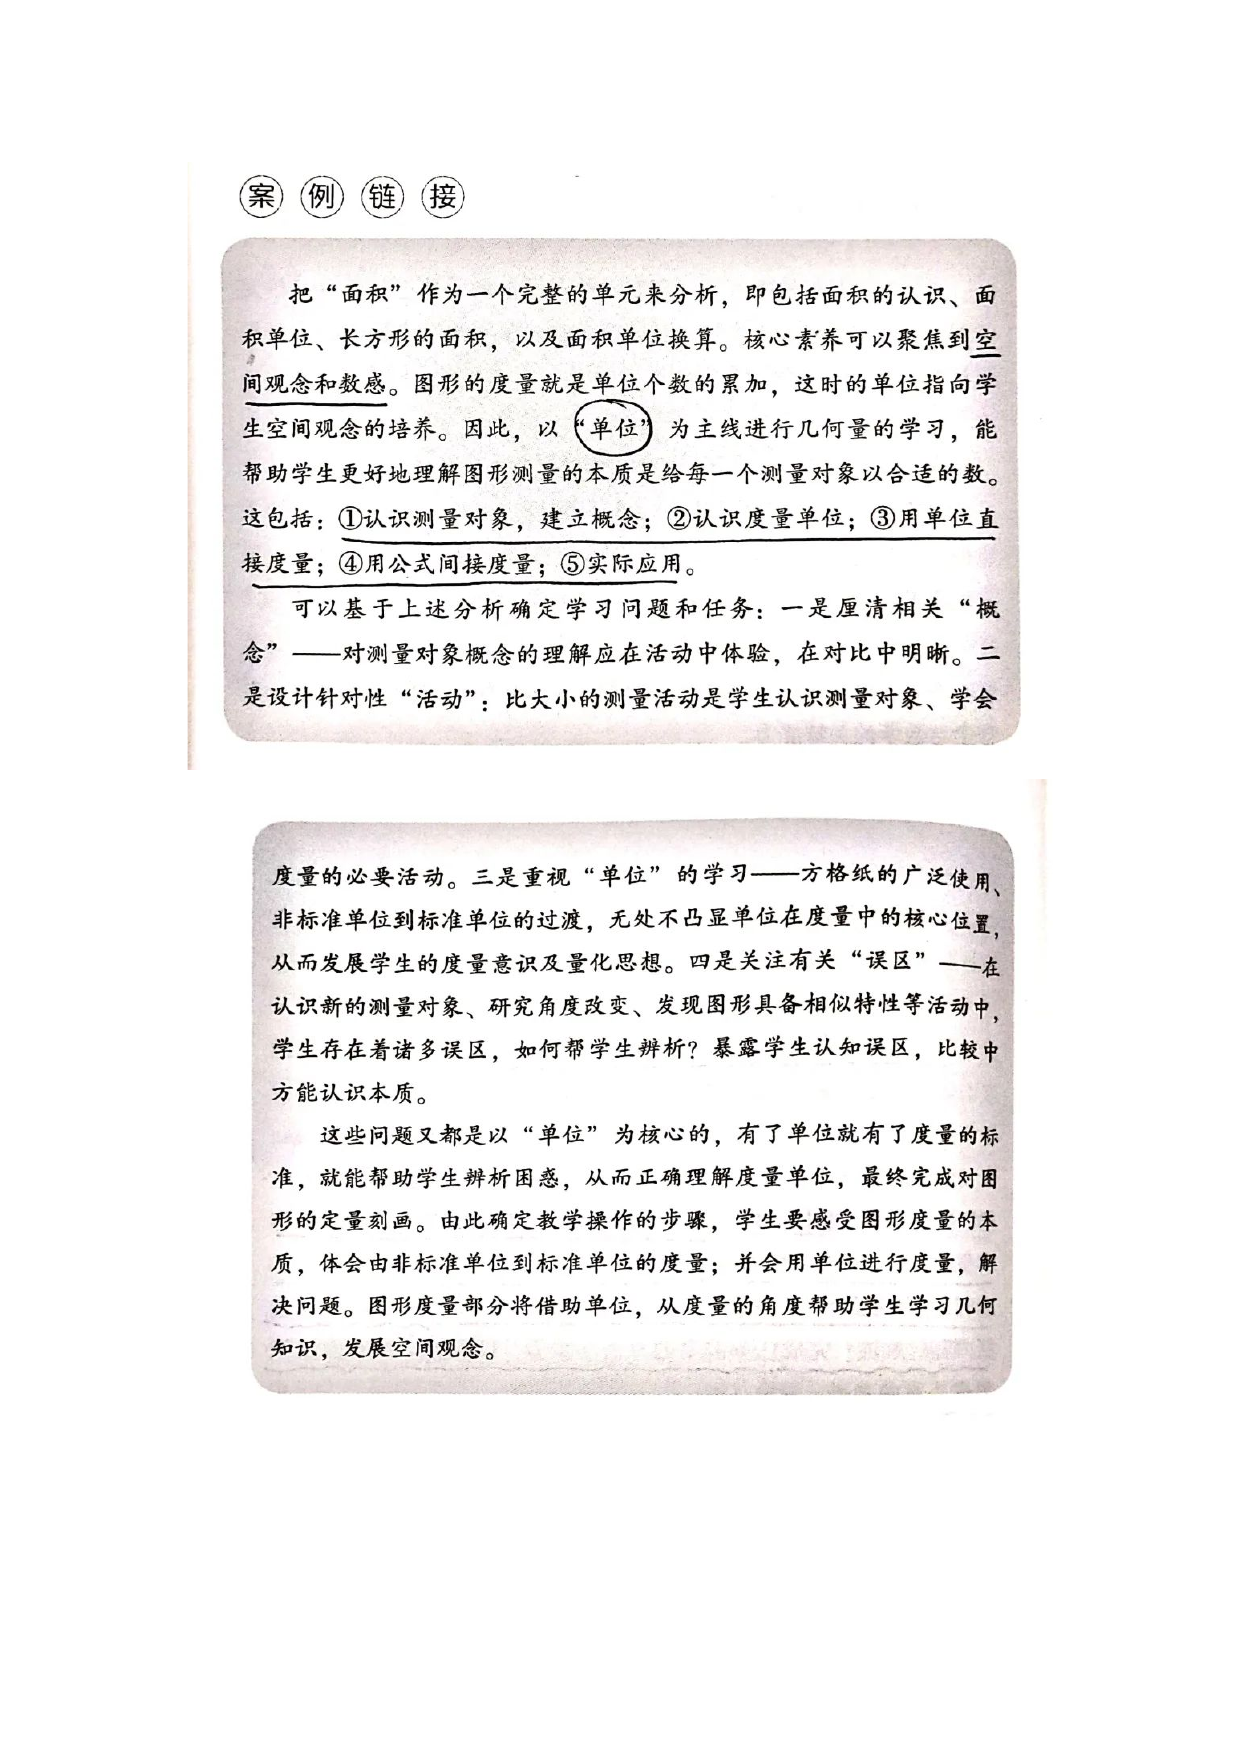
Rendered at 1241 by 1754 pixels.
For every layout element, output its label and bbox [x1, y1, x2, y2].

picture [187, 779, 1053, 1424]
picture [187, 162, 1053, 770]
